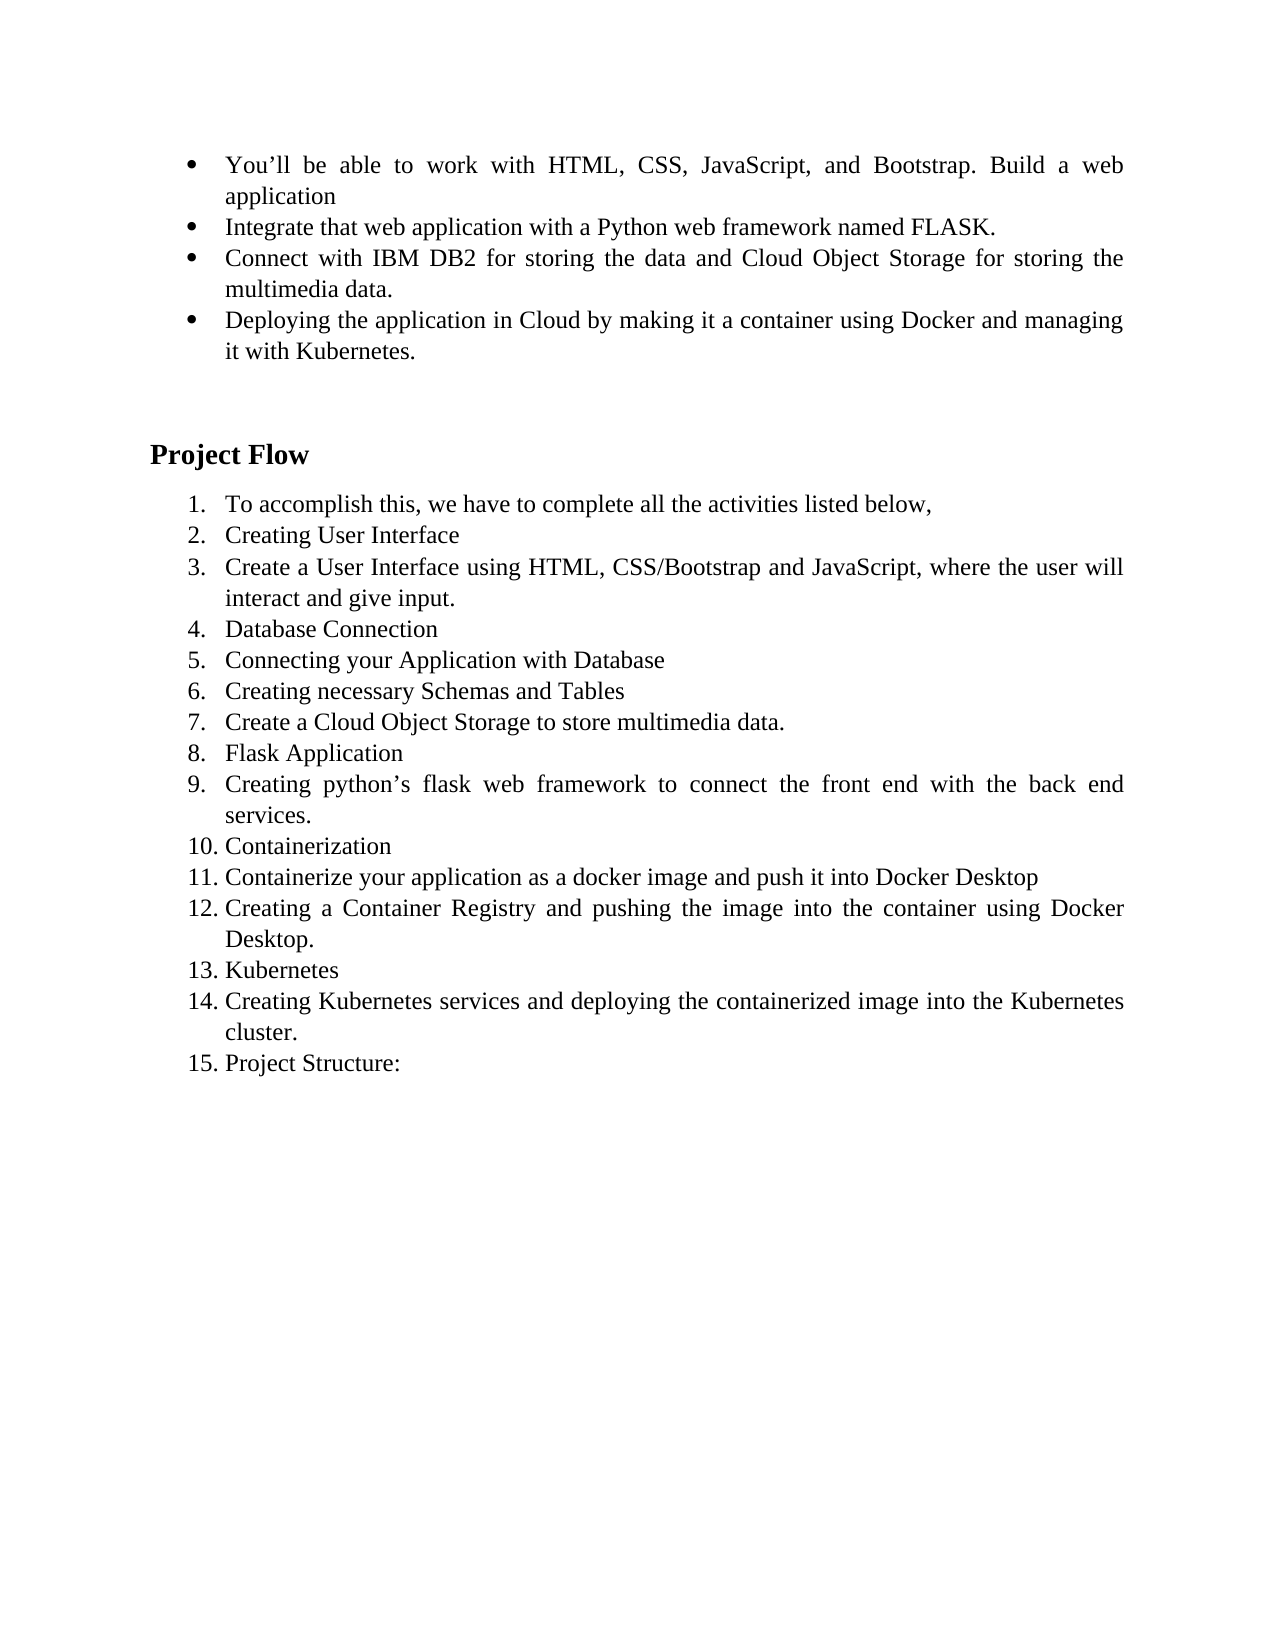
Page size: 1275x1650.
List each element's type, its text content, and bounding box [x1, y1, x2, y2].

list Creating a Container Registry and pushing the image into the container using Docker Desktop. [187, 893, 1125, 953]
list Database Connection [187, 614, 1125, 642]
list Containerization [187, 831, 1125, 860]
text Project Flow [150, 437, 1125, 470]
list Connecting your Application with Database [187, 645, 1125, 673]
list Create a Cloud Object Storage to store multimedia data. [187, 707, 1125, 736]
list You’ll be able to work with HTML, CSS, JavaScript, and Bootstrap. Build a web application [187, 150, 1125, 210]
list Connect with IBM DB2 for storing the data and Cloud Object Storage for storing the multimedia data. [187, 243, 1125, 303]
list To accomplish this, we have to complete all the activities listed below, [187, 489, 1125, 518]
list Create a User Interface using HTML, CSS/Bootstrap and JavaScript, where the user will interact and give input. [187, 552, 1125, 611]
list Creating User Interface [187, 521, 1125, 549]
list Flask Application [187, 738, 1125, 767]
list Creating Kubernetes services and deploying the containerized image into the Kubernetes cluster. [187, 986, 1125, 1046]
list Deploying the application in Cloud by making it a container using Docker and managing it with Kubernetes. [187, 305, 1125, 365]
list Creating necessary Schemas and Tables [187, 676, 1125, 704]
list Creating python’s flask web framework to connect the front end with the back end services. [187, 769, 1125, 829]
list Containerize your application as a docker image and push it into Docker Desktop [187, 862, 1125, 891]
list Kubernetes [187, 955, 1125, 984]
list Project Structure: [187, 1048, 1125, 1077]
list Integrate that web application with a Python web framework named FLASK. [187, 212, 1125, 241]
